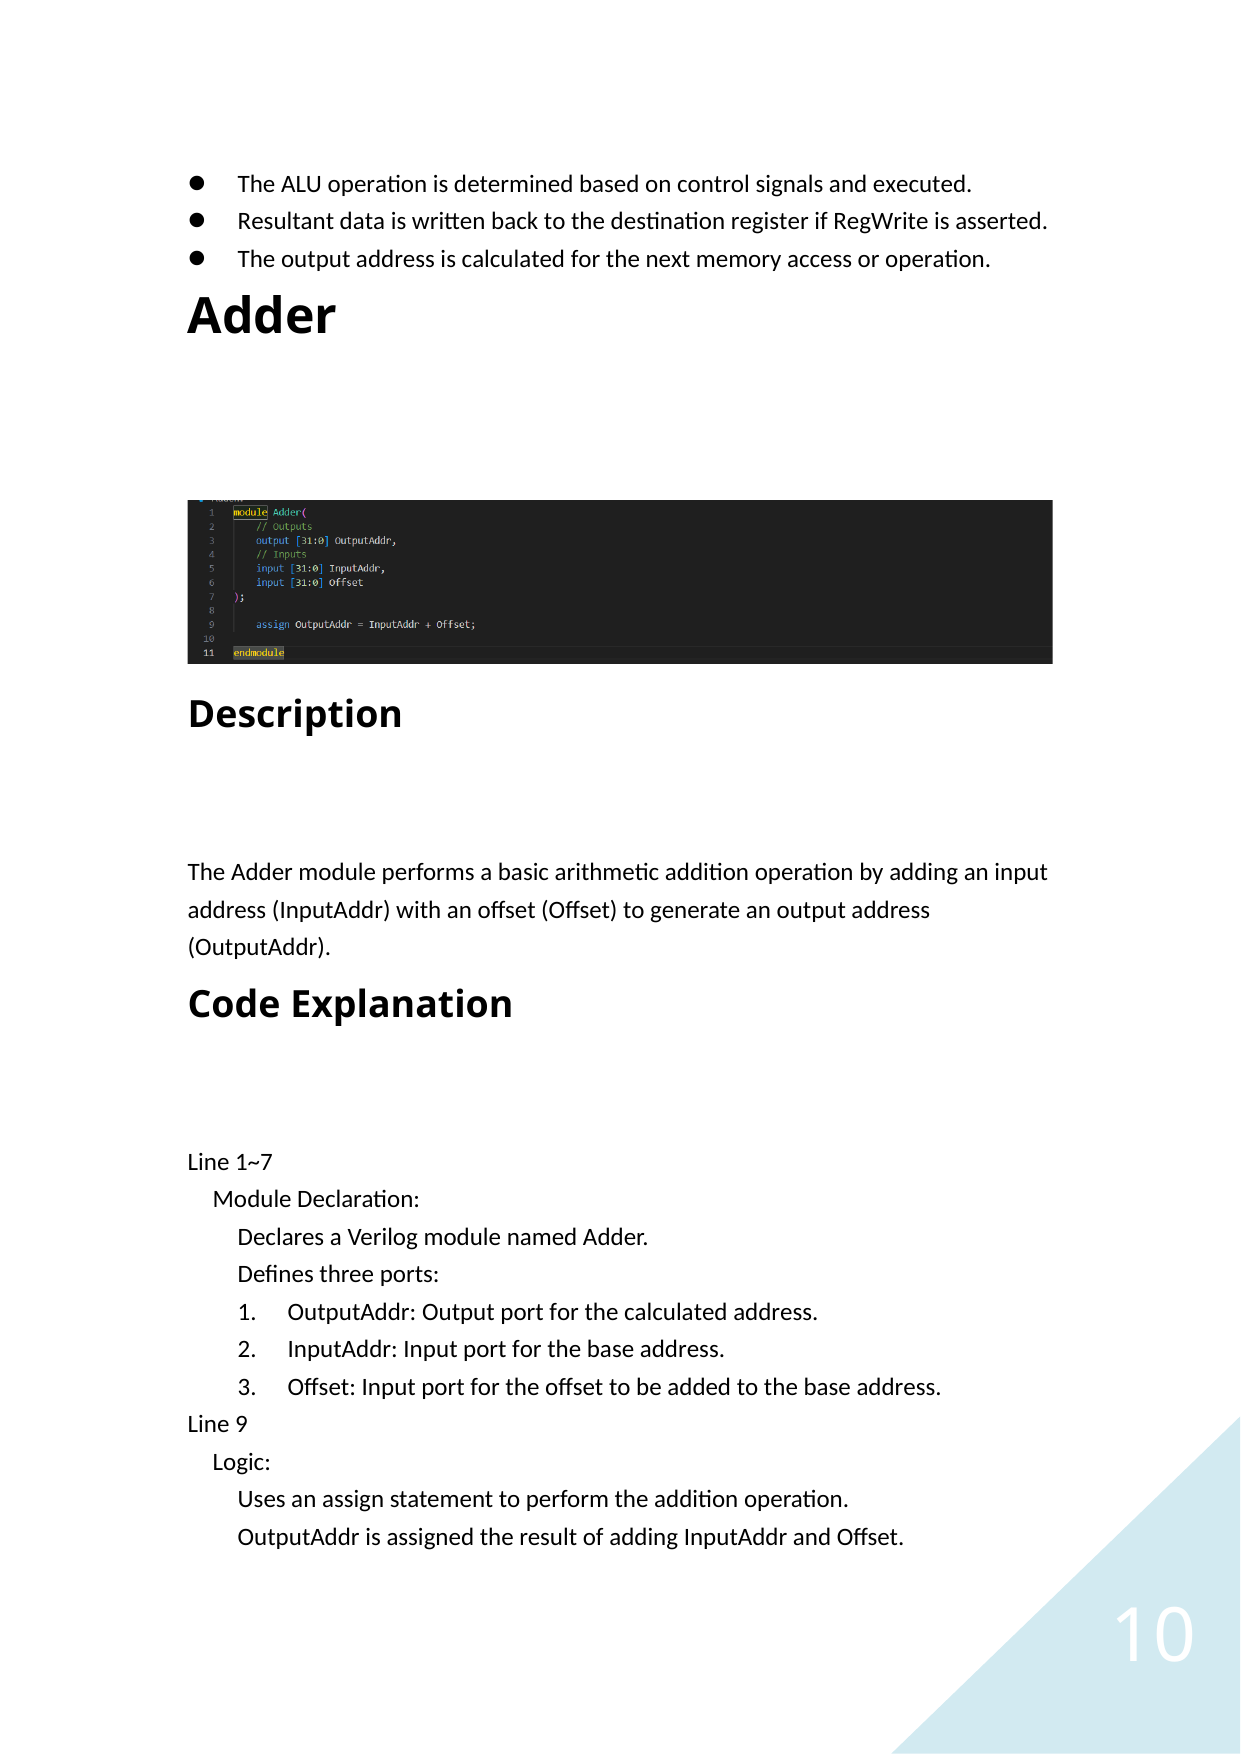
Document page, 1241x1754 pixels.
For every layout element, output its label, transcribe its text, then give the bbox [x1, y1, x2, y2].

text OutputAddr is assigned the result of adding InputAddr and Offset. [237, 1517, 1053, 1555]
list Resultant data is written back to the destination register if RegWrite is asserted. [187, 202, 1053, 239]
text Uses an assign statement to perform the addition operation. [237, 1480, 1053, 1517]
list InputAddr: Input port for the base address. [237, 1330, 1053, 1367]
subtitle Code Explanation [187, 965, 1053, 1040]
text Defines three ports: [237, 1255, 1053, 1292]
text Line 1~7 [187, 1142, 1053, 1180]
picture [187, 500, 1053, 664]
list The output address is calculated for the next memory access or operation. [187, 239, 1053, 277]
text Declares a Verilog module named Adder. [237, 1217, 1053, 1255]
subtitle Adder [187, 277, 1053, 352]
text Module Declaration: [212, 1180, 1053, 1217]
list Offset: Input port for the offset to be added to the base address. [237, 1367, 1053, 1405]
text Line 9 [187, 1405, 1053, 1442]
text Logic: [212, 1442, 1053, 1480]
subtitle Description [187, 676, 1053, 751]
list The ALU operation is determined based on control signals and executed. [187, 164, 1053, 202]
list OutputAddr: Output port for the calculated address. [237, 1292, 1053, 1330]
text The Adder module performs a basic arithmetic addition operation by adding an input address (InputAddr) with an offset (Offset) to generate an output address (OutputAddr). [187, 853, 1053, 965]
